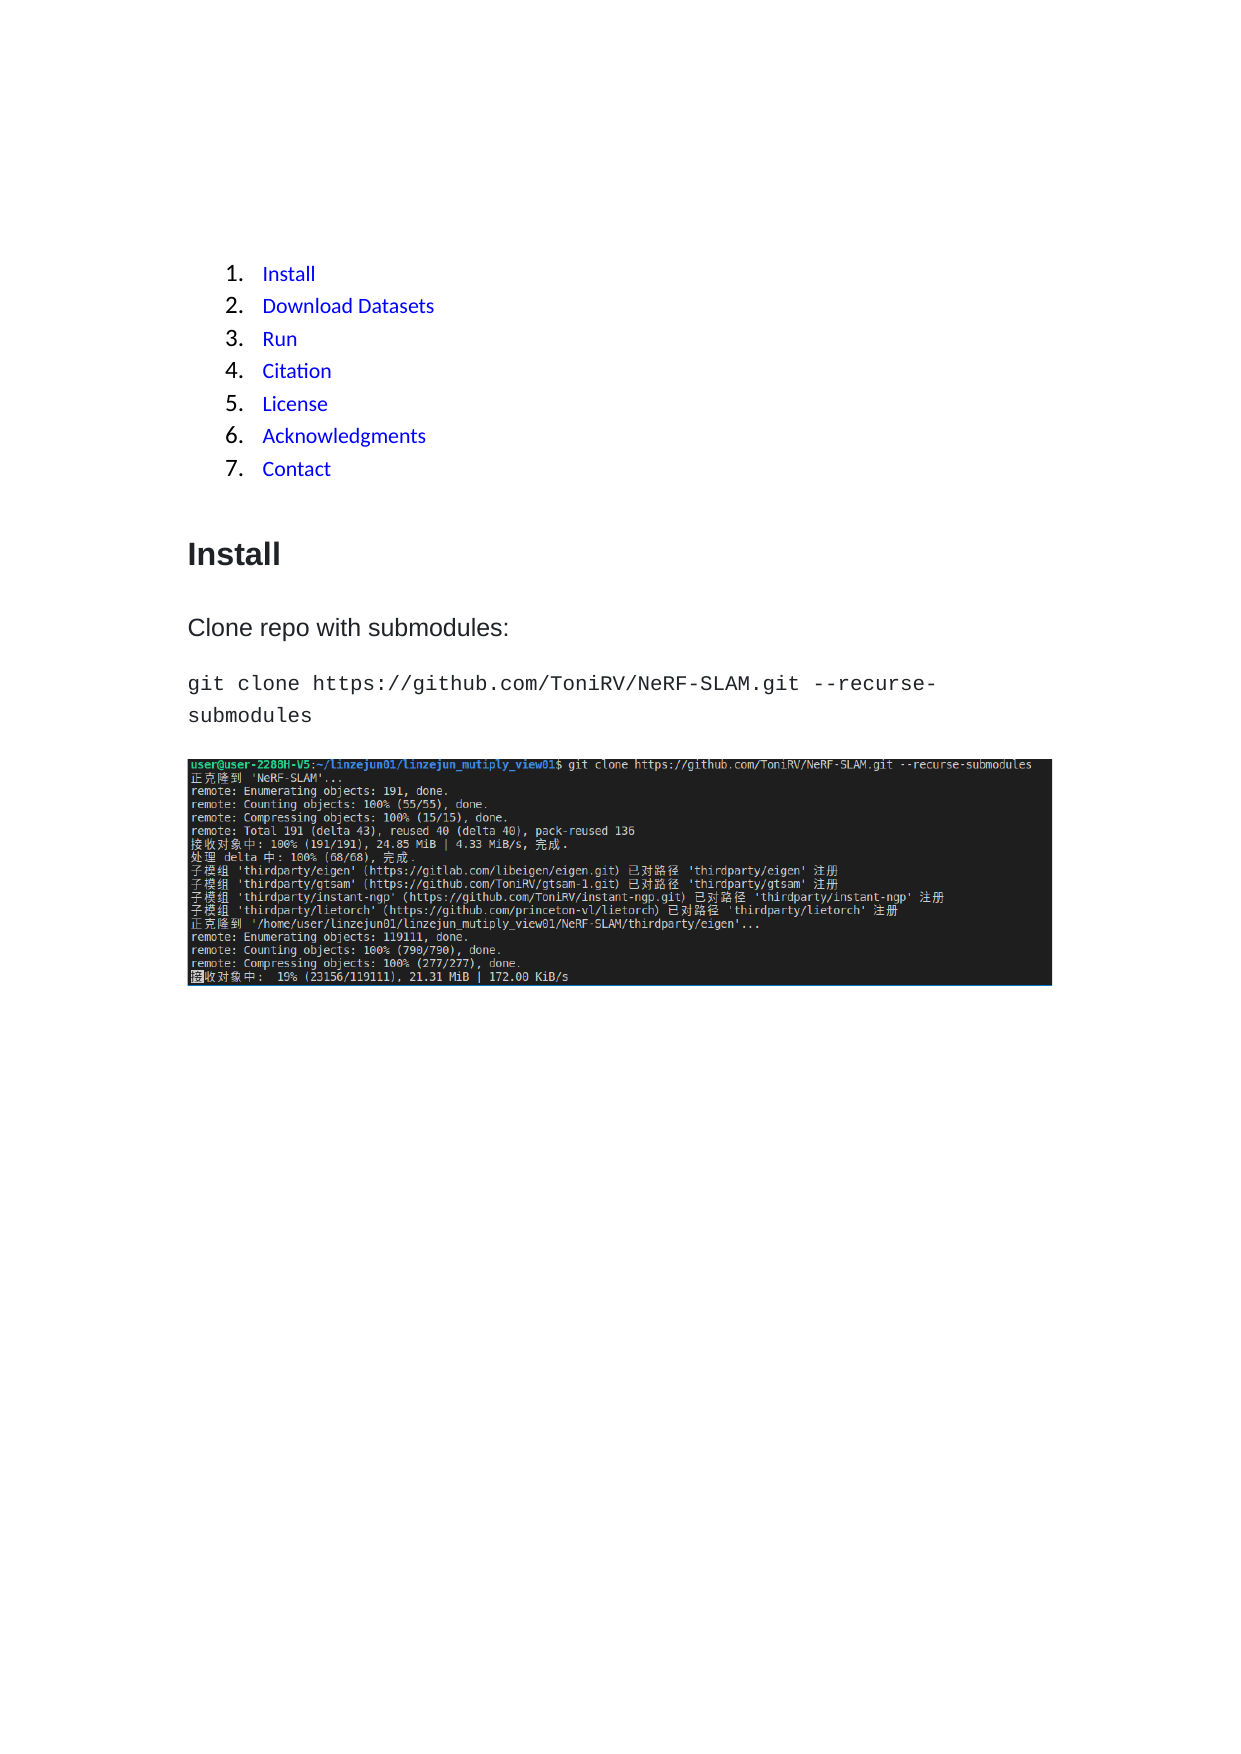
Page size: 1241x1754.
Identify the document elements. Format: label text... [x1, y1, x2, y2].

list License [225, 386, 1053, 419]
list Install [225, 256, 1053, 289]
text Clone repo with submodules: [187, 611, 1053, 644]
list Contact [225, 451, 1053, 484]
list Download Datasets [225, 289, 1053, 321]
text git clone https://github.com/ToniRV/NeRF-SLAM.git --recurse-submodules [187, 669, 1053, 734]
list Citation [225, 354, 1053, 386]
subtitle Install [187, 521, 1053, 586]
picture [187, 759, 1053, 986]
list Run [225, 321, 1053, 354]
list Acknowledgments [225, 419, 1053, 451]
